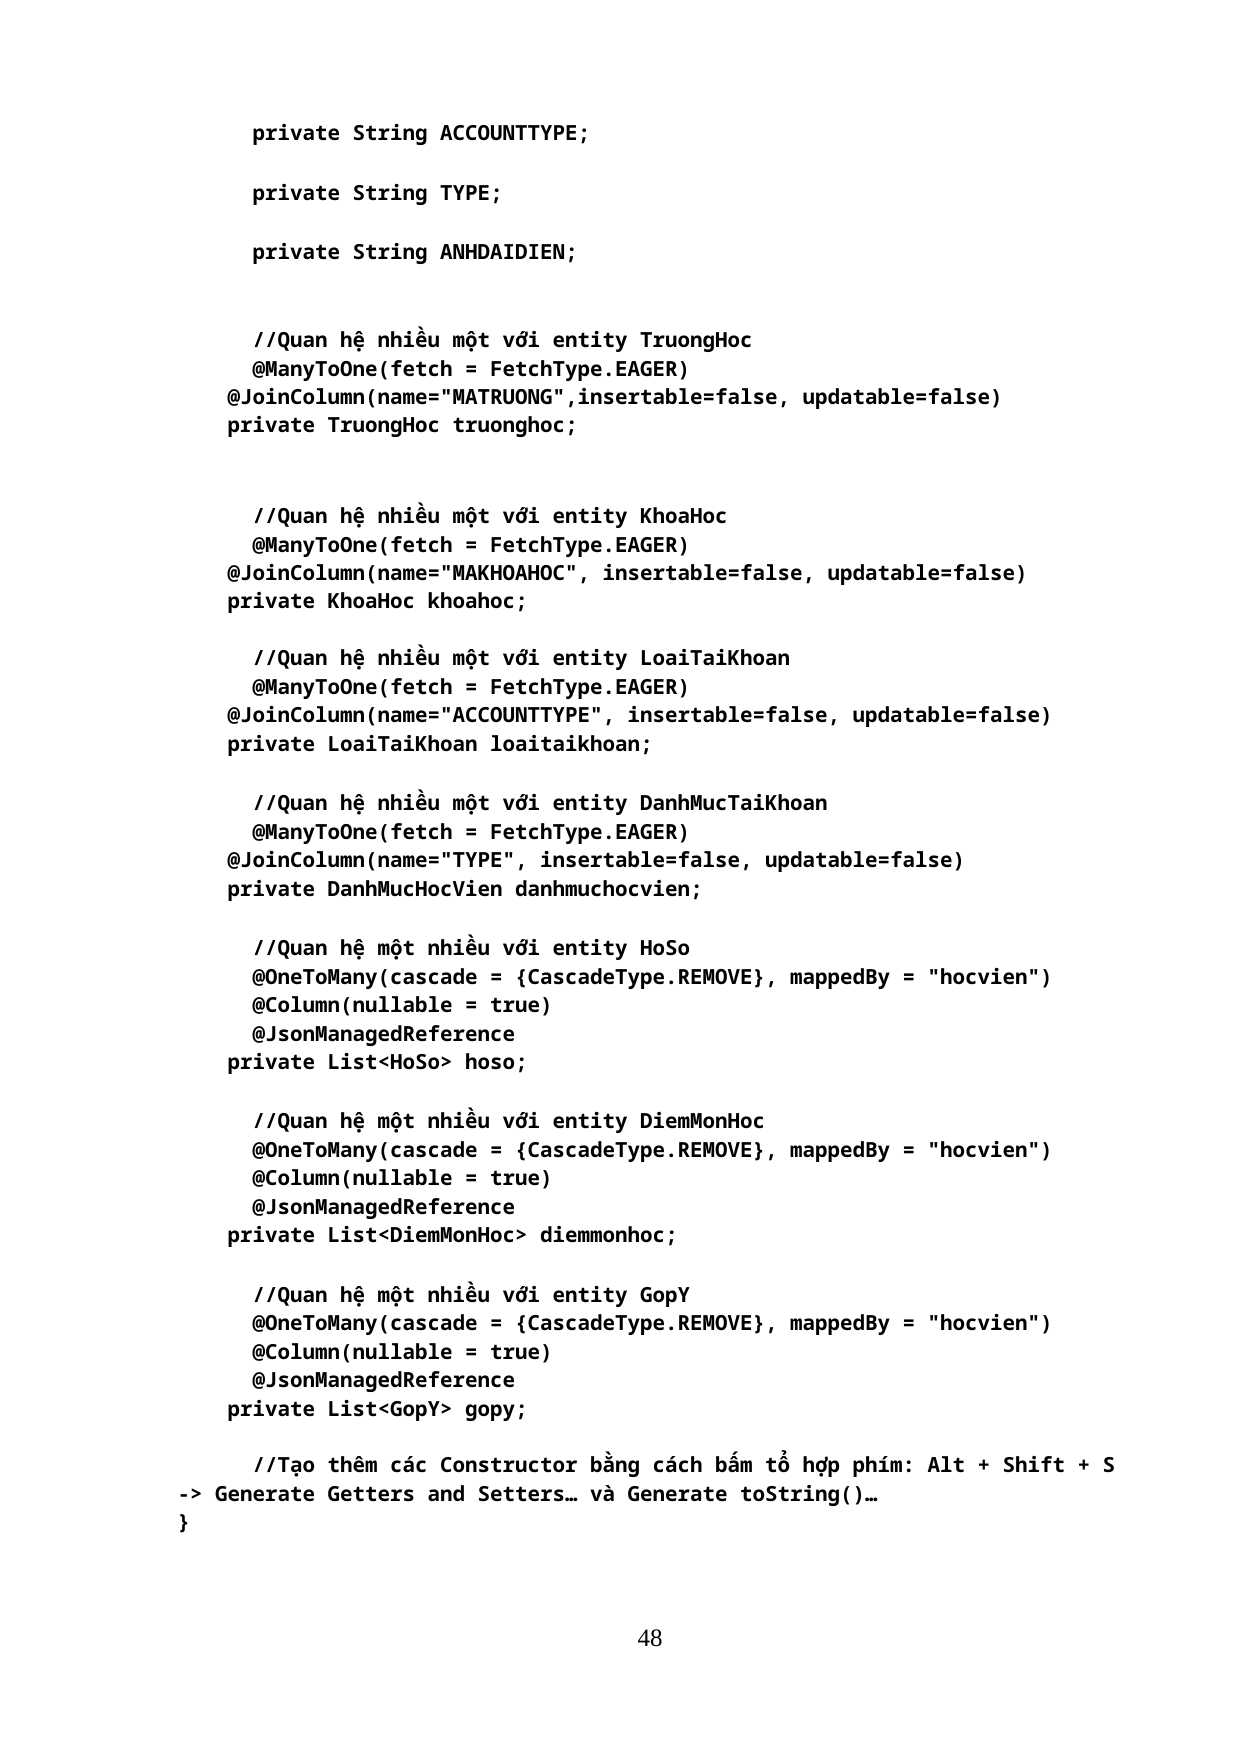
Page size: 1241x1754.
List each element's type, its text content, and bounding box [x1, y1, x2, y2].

text //Quan hệ một nhiều với entity HoSo [177, 933, 1122, 962]
text private TruongHoc truonghoc; [177, 411, 1122, 439]
text @ManyToOne(fetch = FetchType.EAGER) [177, 672, 1122, 700]
text @JoinColumn(name="MATRUONG",insertable=false, updatable=false) [177, 382, 1122, 411]
text private List<DiemMonHoc> diemmonhoc; [177, 1220, 1122, 1249]
text //Tạo thêm các Constructor bằng cách bấm tổ hợp phím: Alt + Shift + S -> Generate Getters and Setters… và Generate toString()… [177, 1451, 1122, 1507]
text private String TYPE; [177, 178, 1122, 206]
text @Column(nullable = true) [177, 1163, 1122, 1192]
text @Column(nullable = true) [177, 1337, 1122, 1365]
text //Quan hệ nhiều một với entity LoaiTaiKhoan [177, 643, 1122, 672]
text //Quan hệ nhiều một với entity KhoaHoc [177, 501, 1122, 530]
text private String ACCOUNTTYPE; [177, 118, 1122, 147]
text @ManyToOne(fetch = FetchType.EAGER) [177, 354, 1122, 382]
text @OneToMany(cascade = {CascadeType.REMOVE}, mappedBy = "hocvien") [177, 962, 1122, 990]
text @JoinColumn(name="TYPE", insertable=false, updatable=false) [177, 845, 1122, 874]
text private LoaiTaiKhoan loaitaikhoan; [177, 729, 1122, 757]
text @JsonManagedReference [177, 1019, 1122, 1047]
text private DanhMucHocVien danhmuchocvien; [177, 874, 1122, 902]
text @ManyToOne(fetch = FetchType.EAGER) [177, 817, 1122, 845]
text @OneToMany(cascade = {CascadeType.REMOVE}, mappedBy = "hocvien") [177, 1135, 1122, 1163]
text @JoinColumn(name="ACCOUNTTYPE", insertable=false, updatable=false) [177, 700, 1122, 729]
text private KhoaHoc khoahoc; [177, 587, 1122, 615]
text private List<GopY> gopy; [177, 1394, 1122, 1422]
text @ManyToOne(fetch = FetchType.EAGER) [177, 530, 1122, 558]
text @JsonManagedReference [177, 1365, 1122, 1394]
text } [177, 1507, 1122, 1536]
text //Quan hệ một nhiều với entity DiemMonHoc [177, 1107, 1122, 1135]
text //Quan hệ một nhiều với entity GopY [177, 1280, 1122, 1308]
text @JoinColumn(name="MAKHOAHOC", insertable=false, updatable=false) [177, 558, 1122, 587]
text @JsonManagedReference [177, 1192, 1122, 1220]
text //Quan hệ nhiều một với entity TruongHoc [177, 325, 1122, 354]
text @Column(nullable = true) [177, 990, 1122, 1019]
text //Quan hệ nhiều một với entity DanhMucTaiKhoan [177, 788, 1122, 817]
text private List<HoSo> hoso; [177, 1047, 1122, 1076]
text private String ANHDAIDIEN; [177, 237, 1122, 266]
text @OneToMany(cascade = {CascadeType.REMOVE}, mappedBy = "hocvien") [177, 1308, 1122, 1337]
